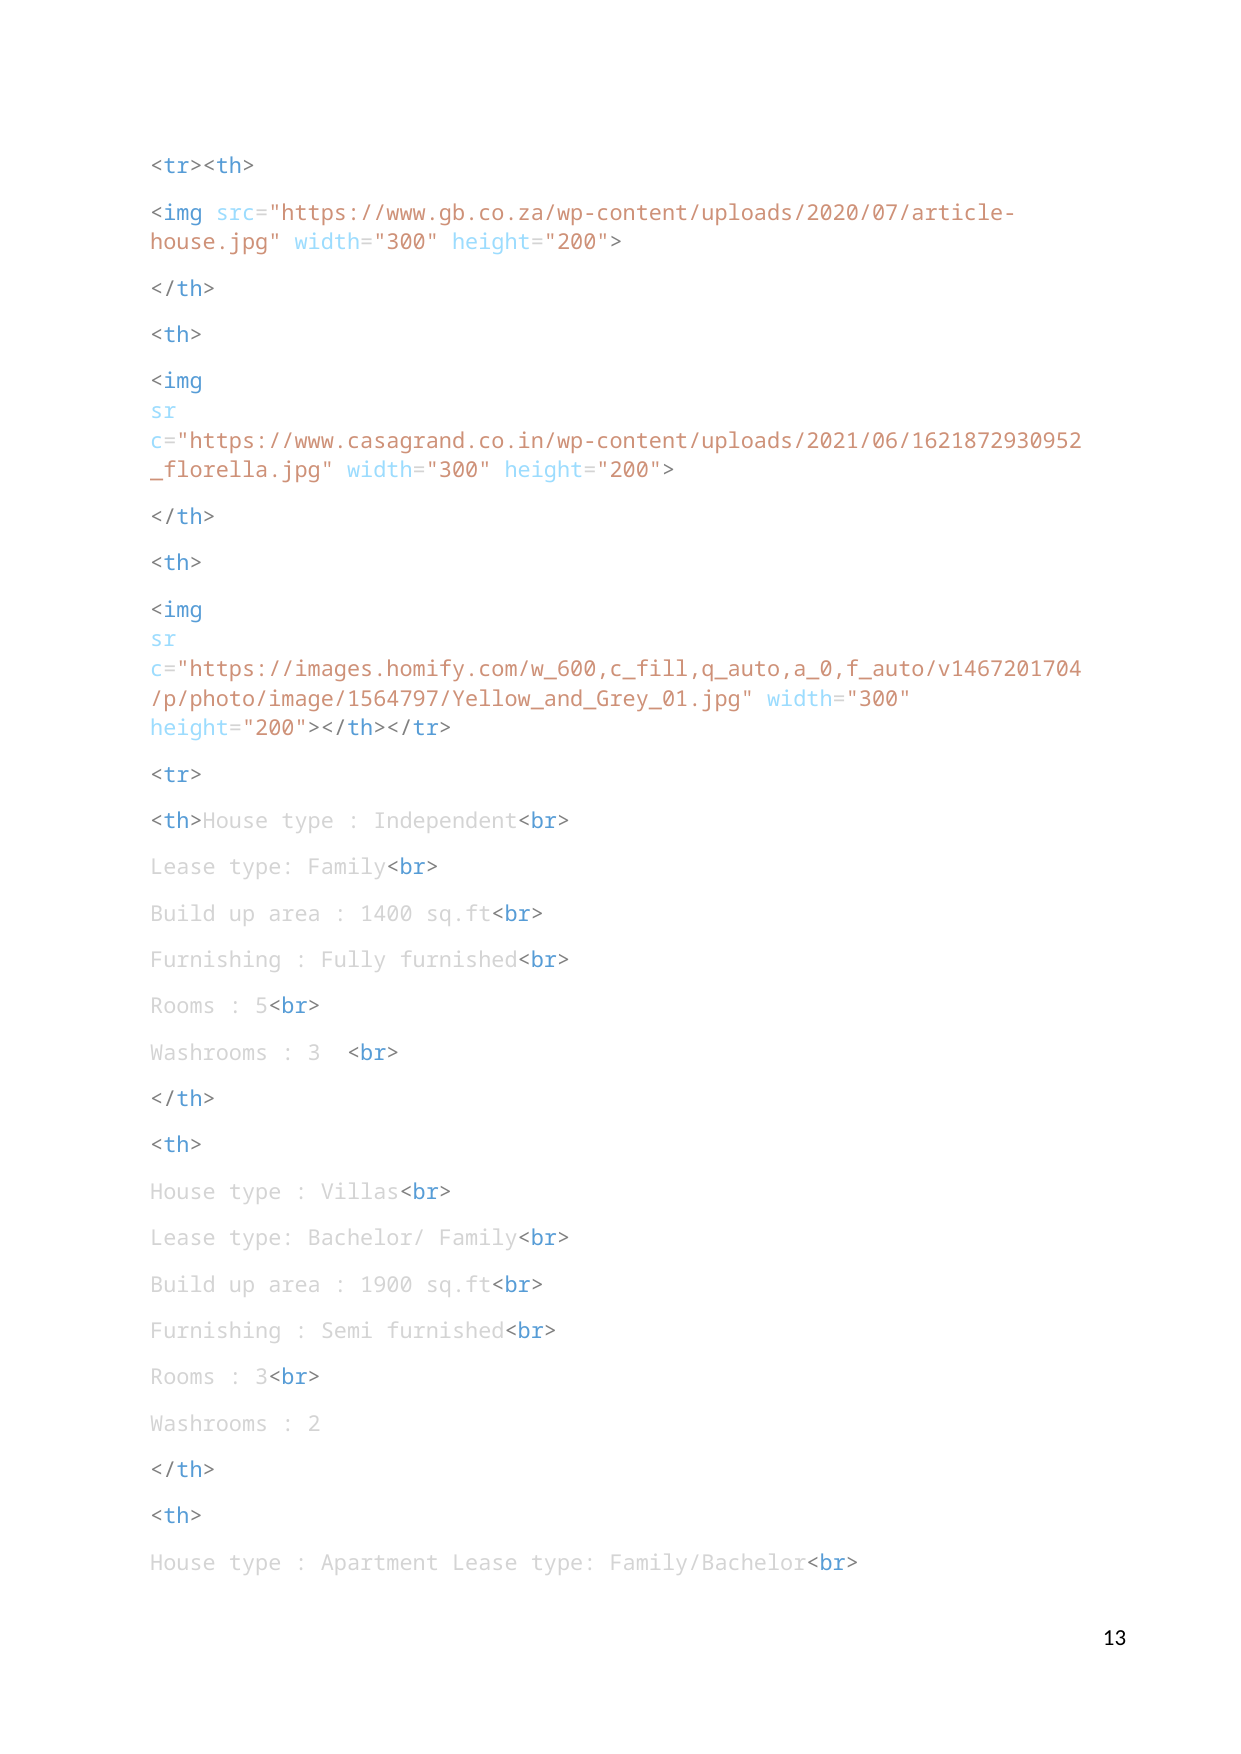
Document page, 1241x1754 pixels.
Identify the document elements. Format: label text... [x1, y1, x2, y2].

text <img src="https://www.casagrand.co.in/wp-content/uploads/2021/06/1621872930952_florella.jpg" width="300" height="200"> [150, 365, 1090, 484]
text <th>House type : Independent<br> [150, 805, 1090, 834]
text Build up area : 1400 sq.ft<br> [150, 897, 1090, 927]
text House type : Villas<br> [150, 1176, 1090, 1205]
text </th> [150, 272, 1090, 302]
text Furnishing : Semi furnished<br> [150, 1314, 1090, 1344]
text <th> [150, 1129, 1090, 1159]
text <tr><th> [150, 150, 1090, 180]
text Rooms : 3<br> [150, 1361, 1090, 1391]
text Build up area : 1900 sq.ft<br> [150, 1268, 1090, 1298]
text <th> [150, 547, 1090, 577]
text Rooms : 5<br> [150, 990, 1090, 1020]
text </th> [150, 1083, 1090, 1112]
text </th> [150, 501, 1090, 530]
text Lease type: Bachelor/ Family<br> [150, 1222, 1090, 1252]
text House type : Apartment Lease type: Family/Bachelor<br> [150, 1546, 1090, 1576]
text </th> [150, 1454, 1090, 1483]
text Washrooms : 3 <br> [150, 1036, 1090, 1066]
text Lease type: Family<br> [150, 851, 1090, 881]
text <th> [150, 1500, 1090, 1530]
text <img src="https://images.homify.com/w_600,c_fill,q_auto,a_0,f_auto/v1467201704/p/photo/image/1564797/Yellow_and_Grey_01.jpg" width="300" height="200"></th></tr> [150, 593, 1090, 742]
text Washrooms : 2 [150, 1407, 1090, 1437]
text Furnishing : Fully furnished<br> [150, 944, 1090, 973]
text <th> [150, 319, 1090, 348]
text <img src="https://www.gb.co.za/wp-content/uploads/2020/07/article-house.jpg" width="300" height="200"> [150, 196, 1090, 256]
text <tr> [150, 758, 1090, 788]
